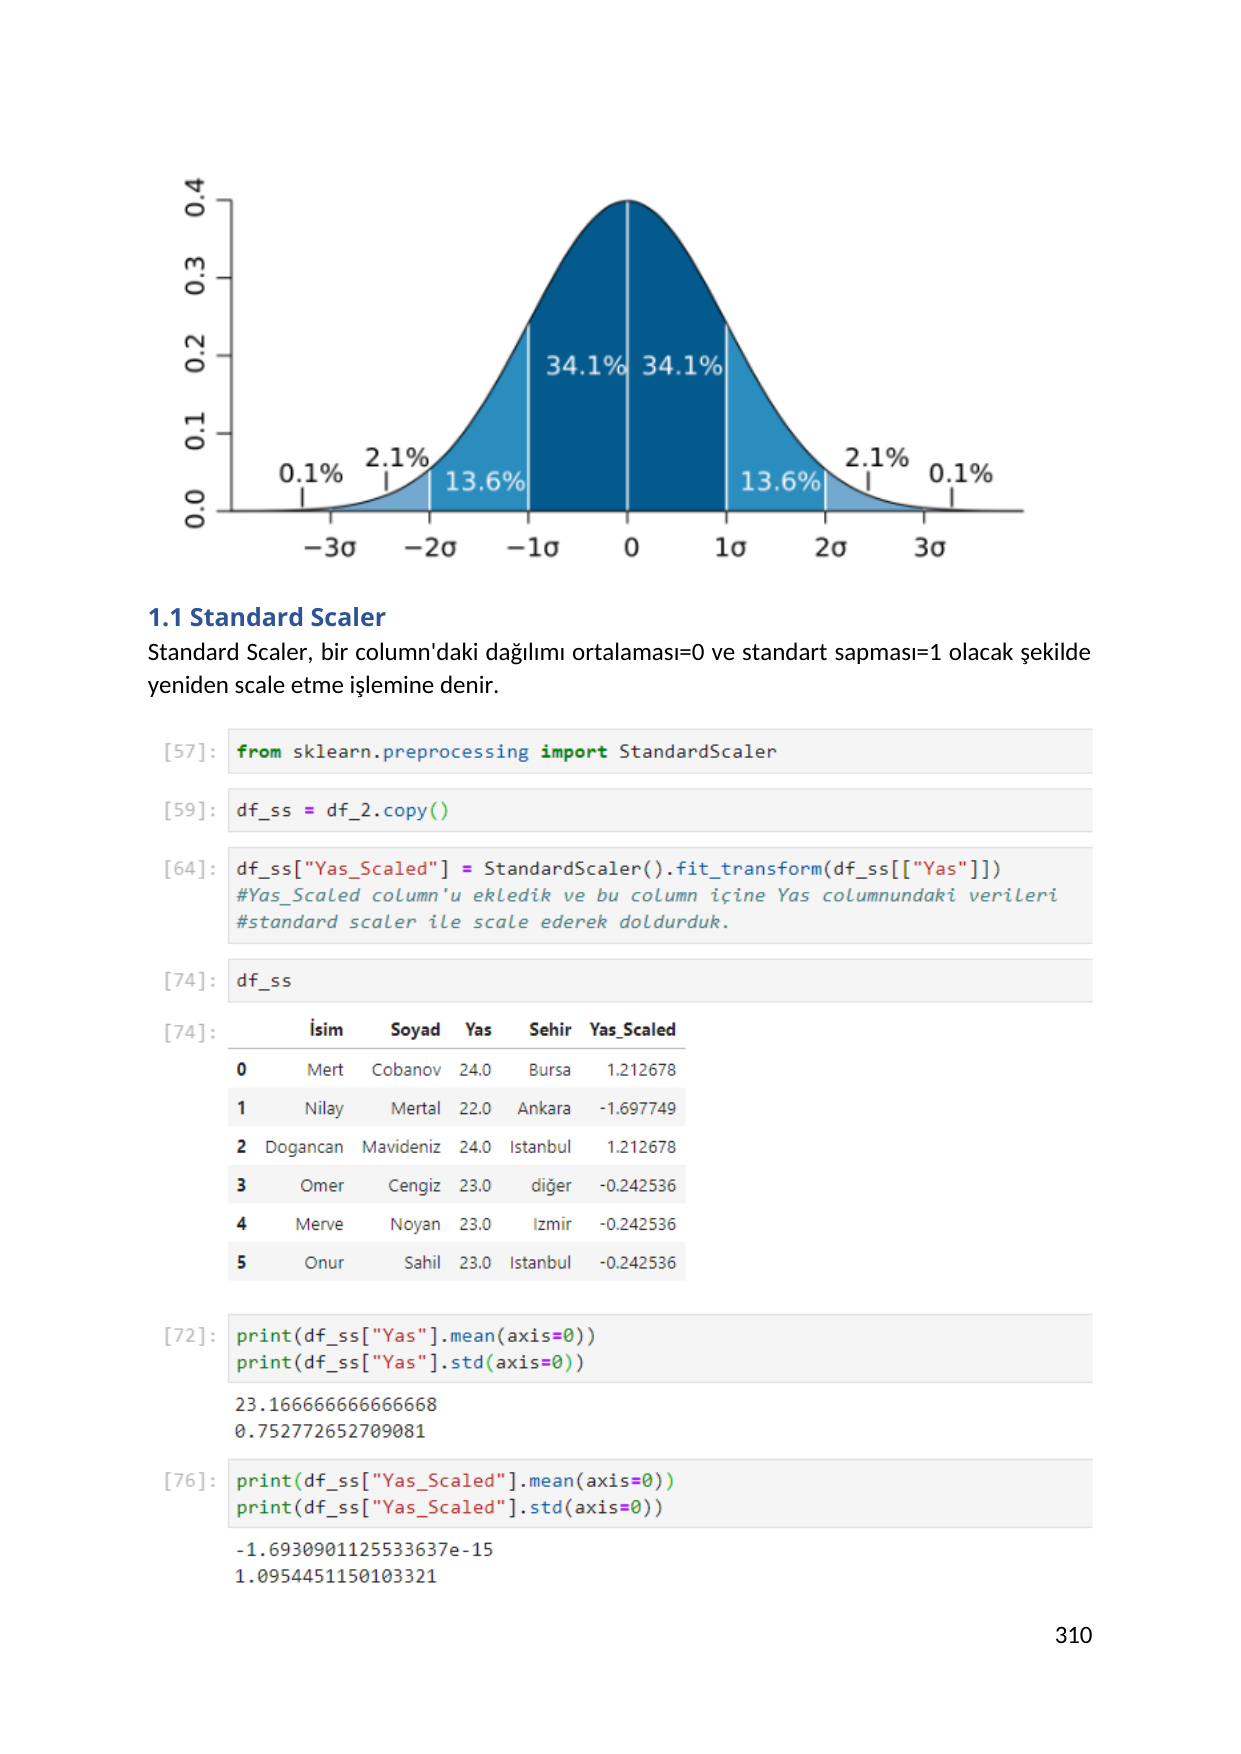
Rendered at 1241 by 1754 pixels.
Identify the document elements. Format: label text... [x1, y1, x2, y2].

text Standard Scaler, bir column'daki dağılımı ortalaması=0 ve standart sapması=1 olacak şekilde yeniden scale etme işlemine denir. [148, 636, 1092, 700]
subtitle 1.1 Standard Scaler [148, 599, 1092, 634]
picture [147, 718, 1093, 1612]
picture [147, 147, 1050, 581]
